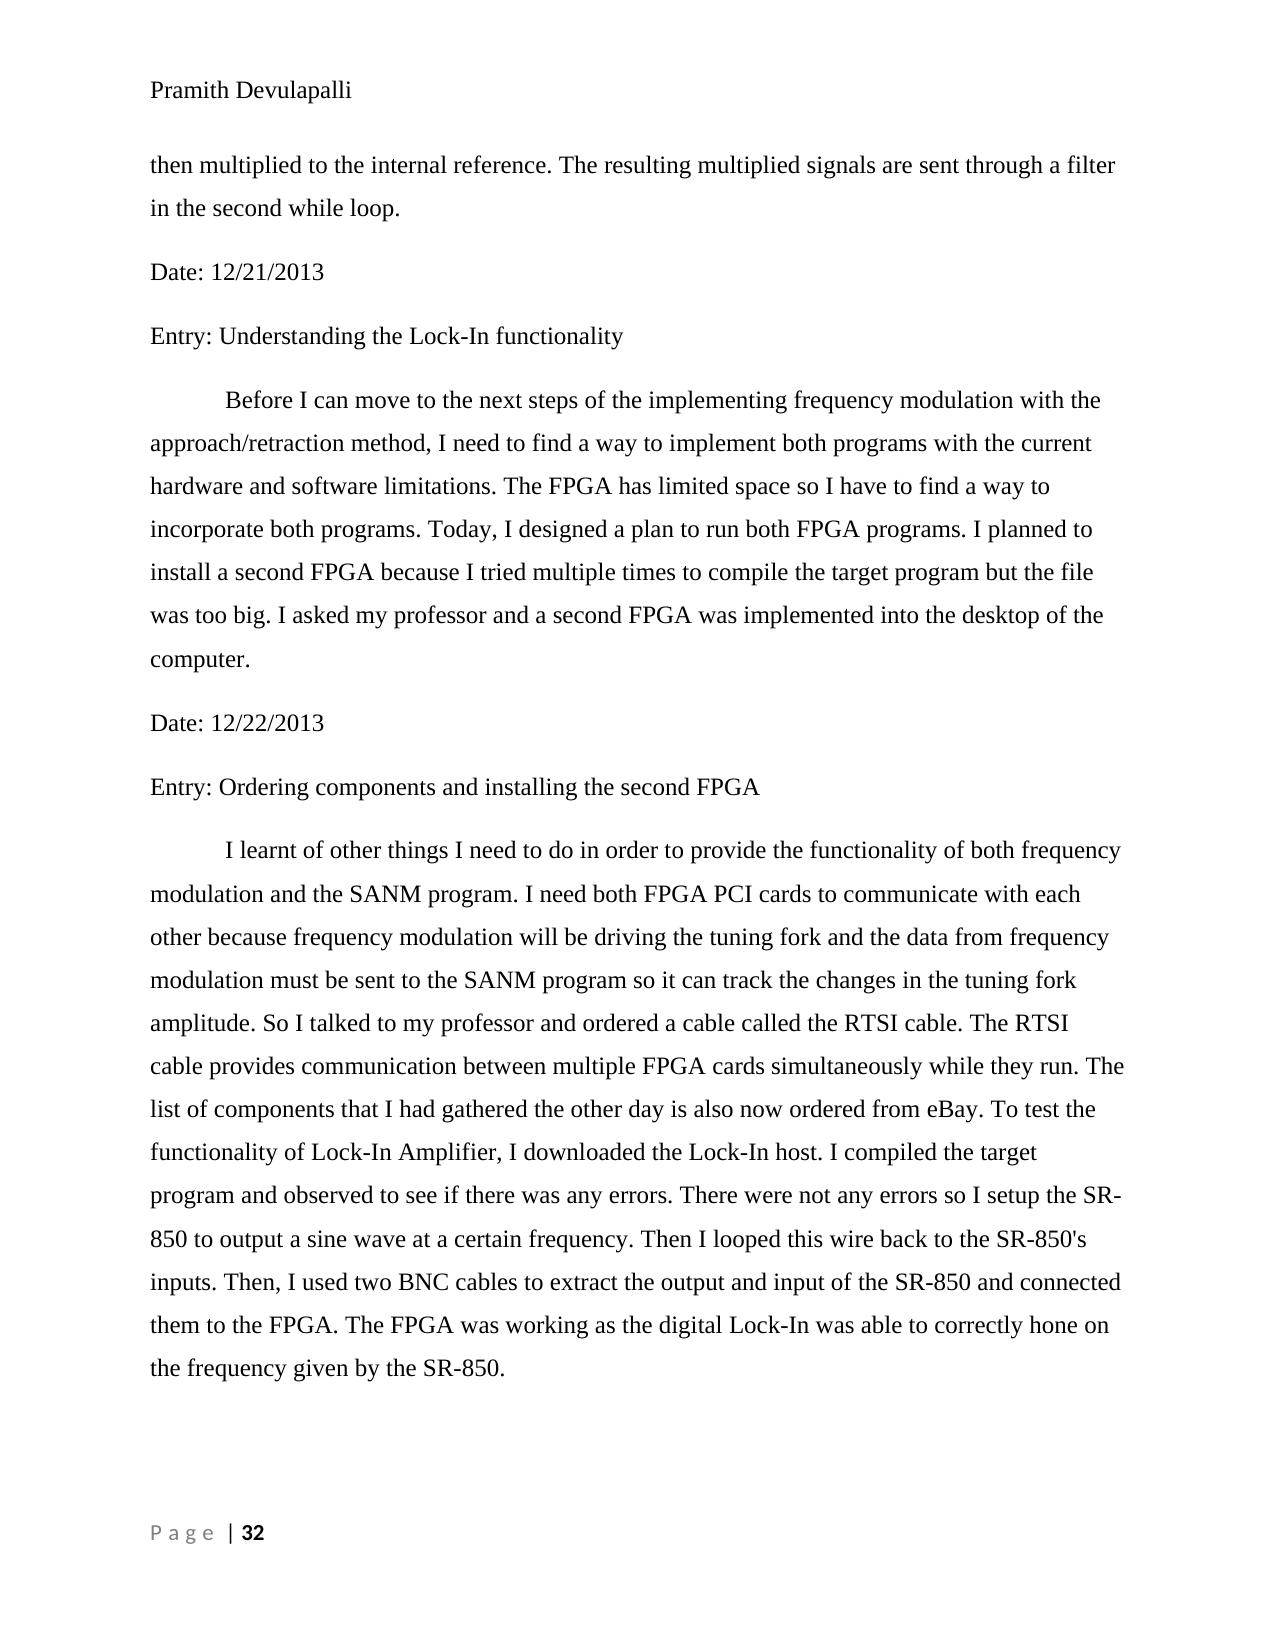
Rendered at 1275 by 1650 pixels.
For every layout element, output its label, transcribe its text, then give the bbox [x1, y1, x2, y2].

text I learnt of other things I need to do in order to provide the functionality of both frequency modulation and the SANM program. I need both FPGA PCI cards to communicate with each other because frequency modulation will be driving the tuning fork and the data from frequency modulation must be sent to the SANM program so it can track the changes in the tuning fork amplitude. So I talked to my professor and ordered a cable called the RTSI cable. The RTSI cable provides communication between multiple FPGA cards simultaneously while they run. The list of components that I had gathered the other day is also now ordered from eBay. To test the functionality of Lock-In Amplifier, I downloaded the Lock-In host. I compiled the target program and observed to see if there was any errors. There were not any errors so I setup the SR-850 to output a sine wave at a certain frequency. Then I looped this wire back to the SR-850's inputs. Then, I used two BNC cables to extract the output and input of the SR-850 and connected them to the FPGA. The FPGA was working as the digital Lock-In was able to correctly hone on the frequency given by the SR-850. [150, 836, 1125, 1382]
text Date: 12/22/2013 [150, 708, 1125, 736]
text Entry: Understanding the Lock-In functionality [150, 321, 1125, 350]
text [150, 150, 1125, 222]
text Entry: Ordering components and installing the second FPGA [150, 772, 1125, 800]
text Date: 12/21/2013 [150, 257, 1125, 286]
text Before I can move to the next steps of the implementing frequency modulation with the approach/retraction method, I need to find a way to implement both programs with the current hardware and software limitations. The FPGA has limited space so I have to find a way to incorporate both programs. Today, I designed a plan to run both FPGA programs. I planned to install a second FPGA because I tried multiple times to compile the target program but the file was too big. I asked my professor and a second FPGA was implemented into the desktop of the computer. [150, 385, 1125, 672]
